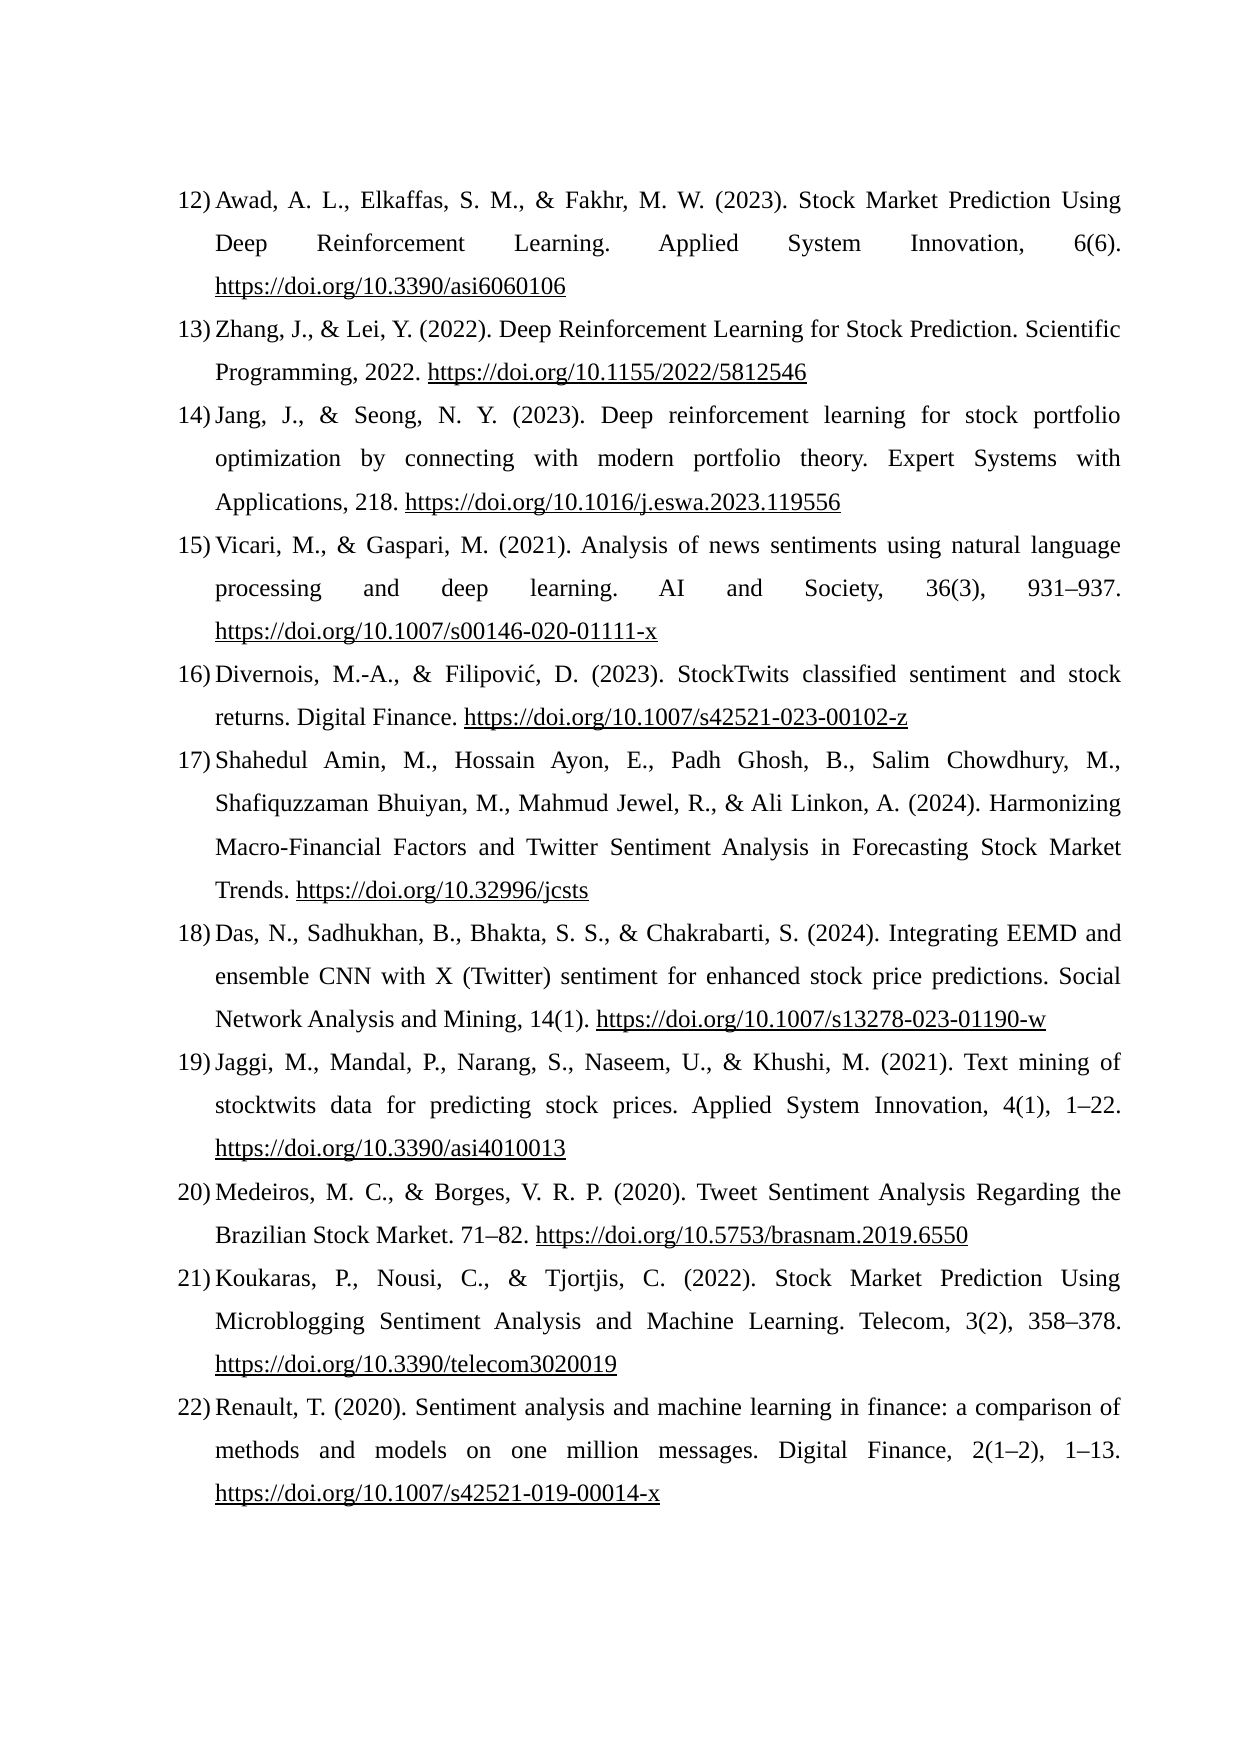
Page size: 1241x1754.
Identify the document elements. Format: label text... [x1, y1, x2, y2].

list Divernois, M.-A., & Filipović, D. (2023). StockTwits classified sentiment and stock returns. Digital Finance. https://doi.org/10.1007/s42521-023-00102-z [177, 659, 1122, 731]
list Awad, A. L., Elkaffas, S. M., & Fakhr, M. W. (2023). Stock Market Prediction Using Deep Reinforcement Learning. Applied System Innovation, 6(6). https://doi.org/10.3390/asi6060106 [177, 185, 1122, 300]
list Jang, J., & Seong, N. Y. (2023). Deep reinforcement learning for stock portfolio optimization by connecting with modern portfolio theory. Expert Systems with Applications, 218. https://doi.org/10.1016/j.eswa.2023.119556 [177, 400, 1122, 515]
list Das, N., Sadhukhan, B., Bhakta, S. S., & Chakrabarti, S. (2024). Integrating EEMD and ensemble CNN with X (Twitter) sentiment for enhanced stock price predictions. Social Network Analysis and Mining, 14(1). https://doi.org/10.1007/s13278-023-01190-w [177, 918, 1122, 1033]
list Jaggi, M., Mandal, P., Narang, S., Naseem, U., & Khushi, M. (2021). Text mining of stocktwits data for predicting stock prices. Applied System Innovation, 4(1), 1–22. https://doi.org/10.3390/asi4010013 [177, 1047, 1122, 1162]
list Koukaras, P., Nousi, C., & Tjortjis, C. (2022). Stock Market Prediction Using Microblogging Sentiment Analysis and Machine Learning. Telecom, 3(2), 358–378. https://doi.org/10.3390/telecom3020019 [177, 1263, 1122, 1378]
list Medeiros, M. C., & Borges, V. R. P. (2020). Tweet Sentiment Analysis Regarding the Brazilian Stock Market. 71–82. https://doi.org/10.5753/brasnam.2019.6550 [177, 1177, 1122, 1248]
list Vicari, M., & Gaspari, M. (2021). Analysis of news sentiments using natural language processing and deep learning. AI and Society, 36(3), 931–937. https://doi.org/10.1007/s00146-020-01111-x [177, 530, 1122, 645]
list Zhang, J., & Lei, Y. (2022). Deep Reinforcement Learning for Stock Prediction. Scientific Programming, 2022. https://doi.org/10.1155/2022/5812546 [177, 314, 1122, 386]
list Renault, T. (2020). Sentiment analysis and machine learning in finance: a comparison of methods and models on one million messages. Digital Finance, 2(1–2), 1–13. https://doi.org/10.1007/s42521-019-00014-x [177, 1392, 1122, 1507]
list Shahedul Amin, M., Hossain Ayon, E., Padh Ghosh, B., Salim Chowdhury, M., Shafiquzzaman Bhuiyan, M., Mahmud Jewel, R., & Ali Linkon, A. (2024). Harmonizing Macro-Financial Factors and Twitter Sentiment Analysis in Forecasting Stock Market Trends. https://doi.org/10.32996/jcsts [177, 745, 1122, 903]
